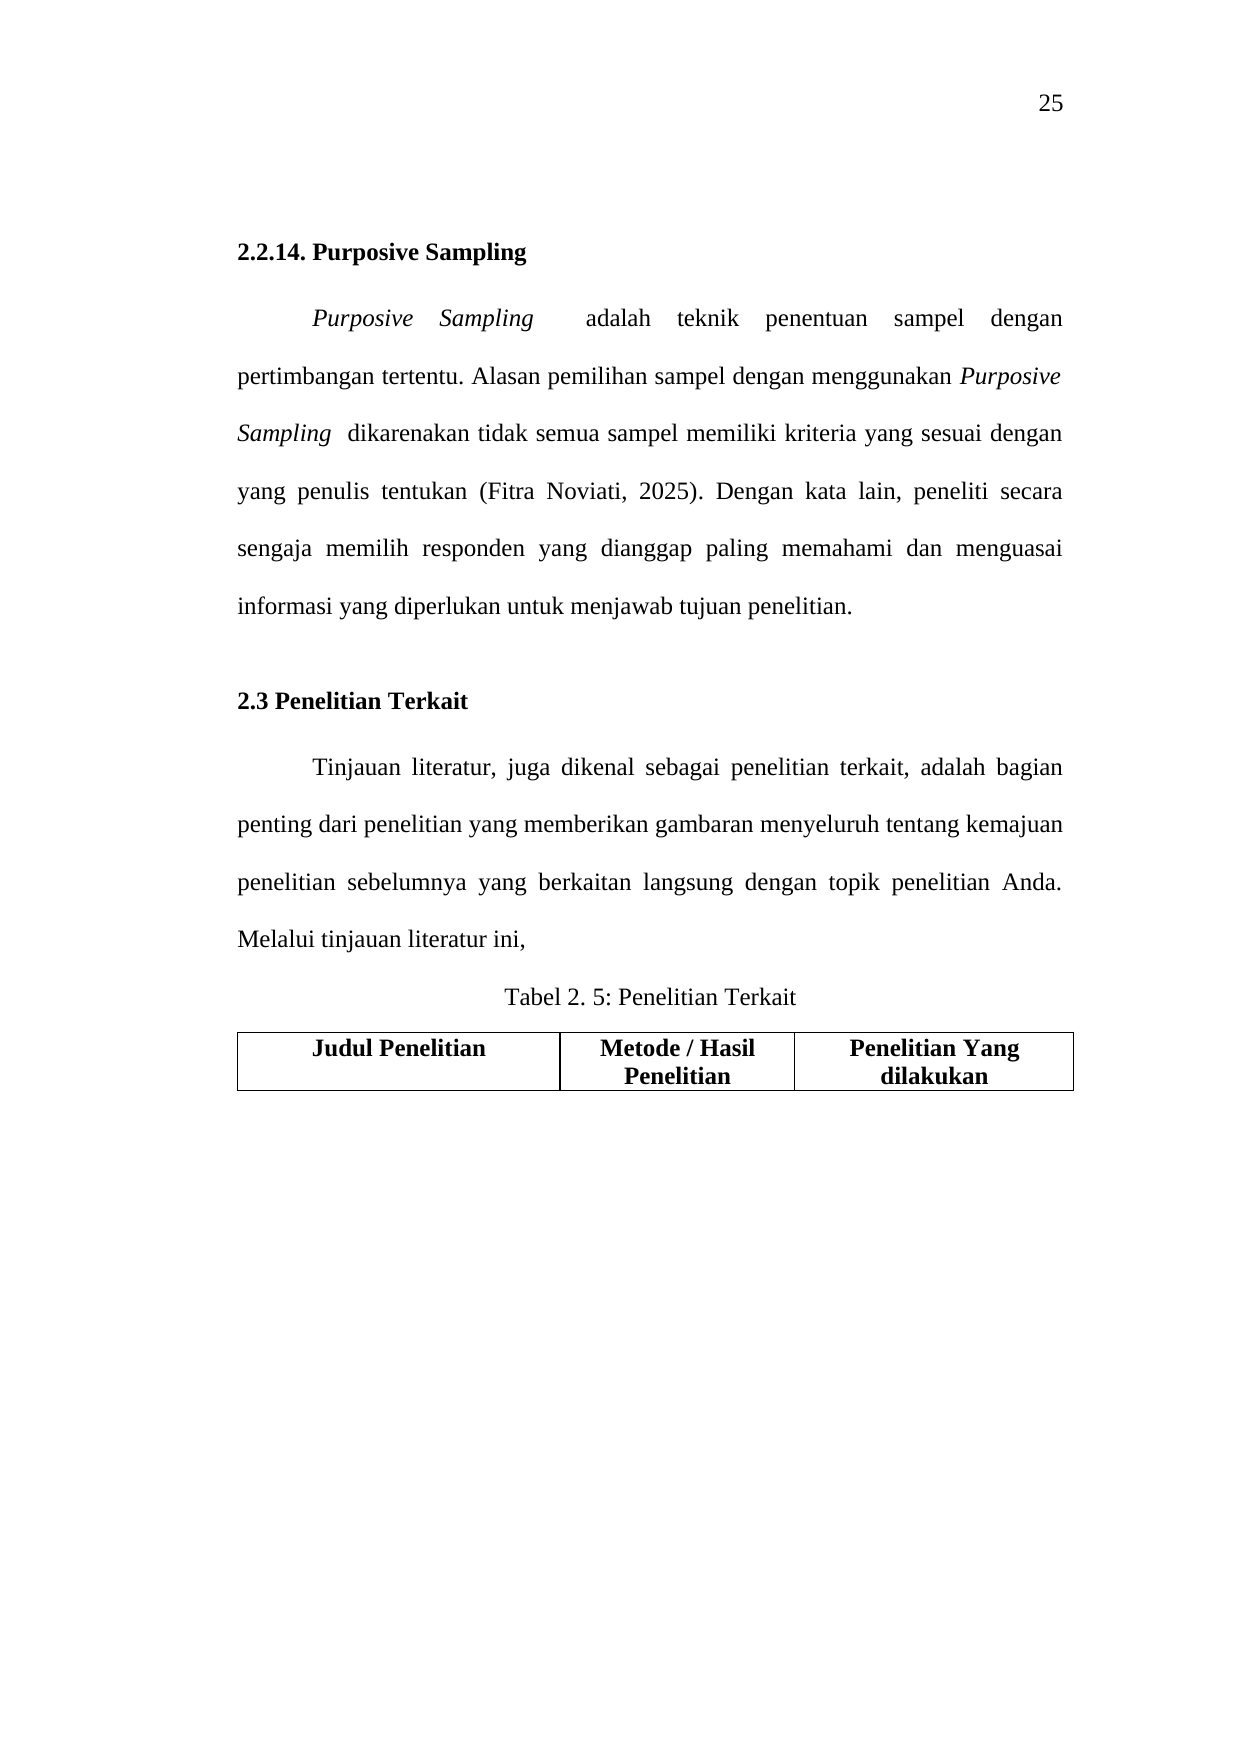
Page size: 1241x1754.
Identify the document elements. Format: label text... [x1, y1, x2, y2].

subtitle 2.2.14. Purposive Sampling [237, 237, 1063, 266]
table_header Metode / Hasil Penelitian [561, 1033, 794, 1090]
table_header Judul Penelitian [238, 1033, 559, 1090]
subtitle 2.3 Penelitian Terkait [237, 686, 1063, 714]
table_header Penelitian Yang dilakukan [795, 1033, 1073, 1090]
text Tinjauan literatur, juga dikenal sebagai penelitian terkait, adalah bagian penting dari penelitian yang memberikan gambaran menyeluruh tentang kemajuan penelitian sebelumnya yang berkaitan langsung dengan topik penelitian Anda. Melalui tinjauan literatur ini, [237, 752, 1063, 953]
text Purposive Sampling adalah teknik penentuan sampel dengan pertimbangan tertentu. Alasan pemilihan sampel dengan menggunakan Purposive Sampling dikarenakan tidak semua sampel memiliki kriteria yang sesuai dengan yang penulis tentukan . Dengan kata lain, peneliti secara sengaja memilih responden yang dianggap paling memahami dan menguasai informasi yang diperlukan untuk menjawab tujuan penelitian. [237, 303, 1063, 619]
